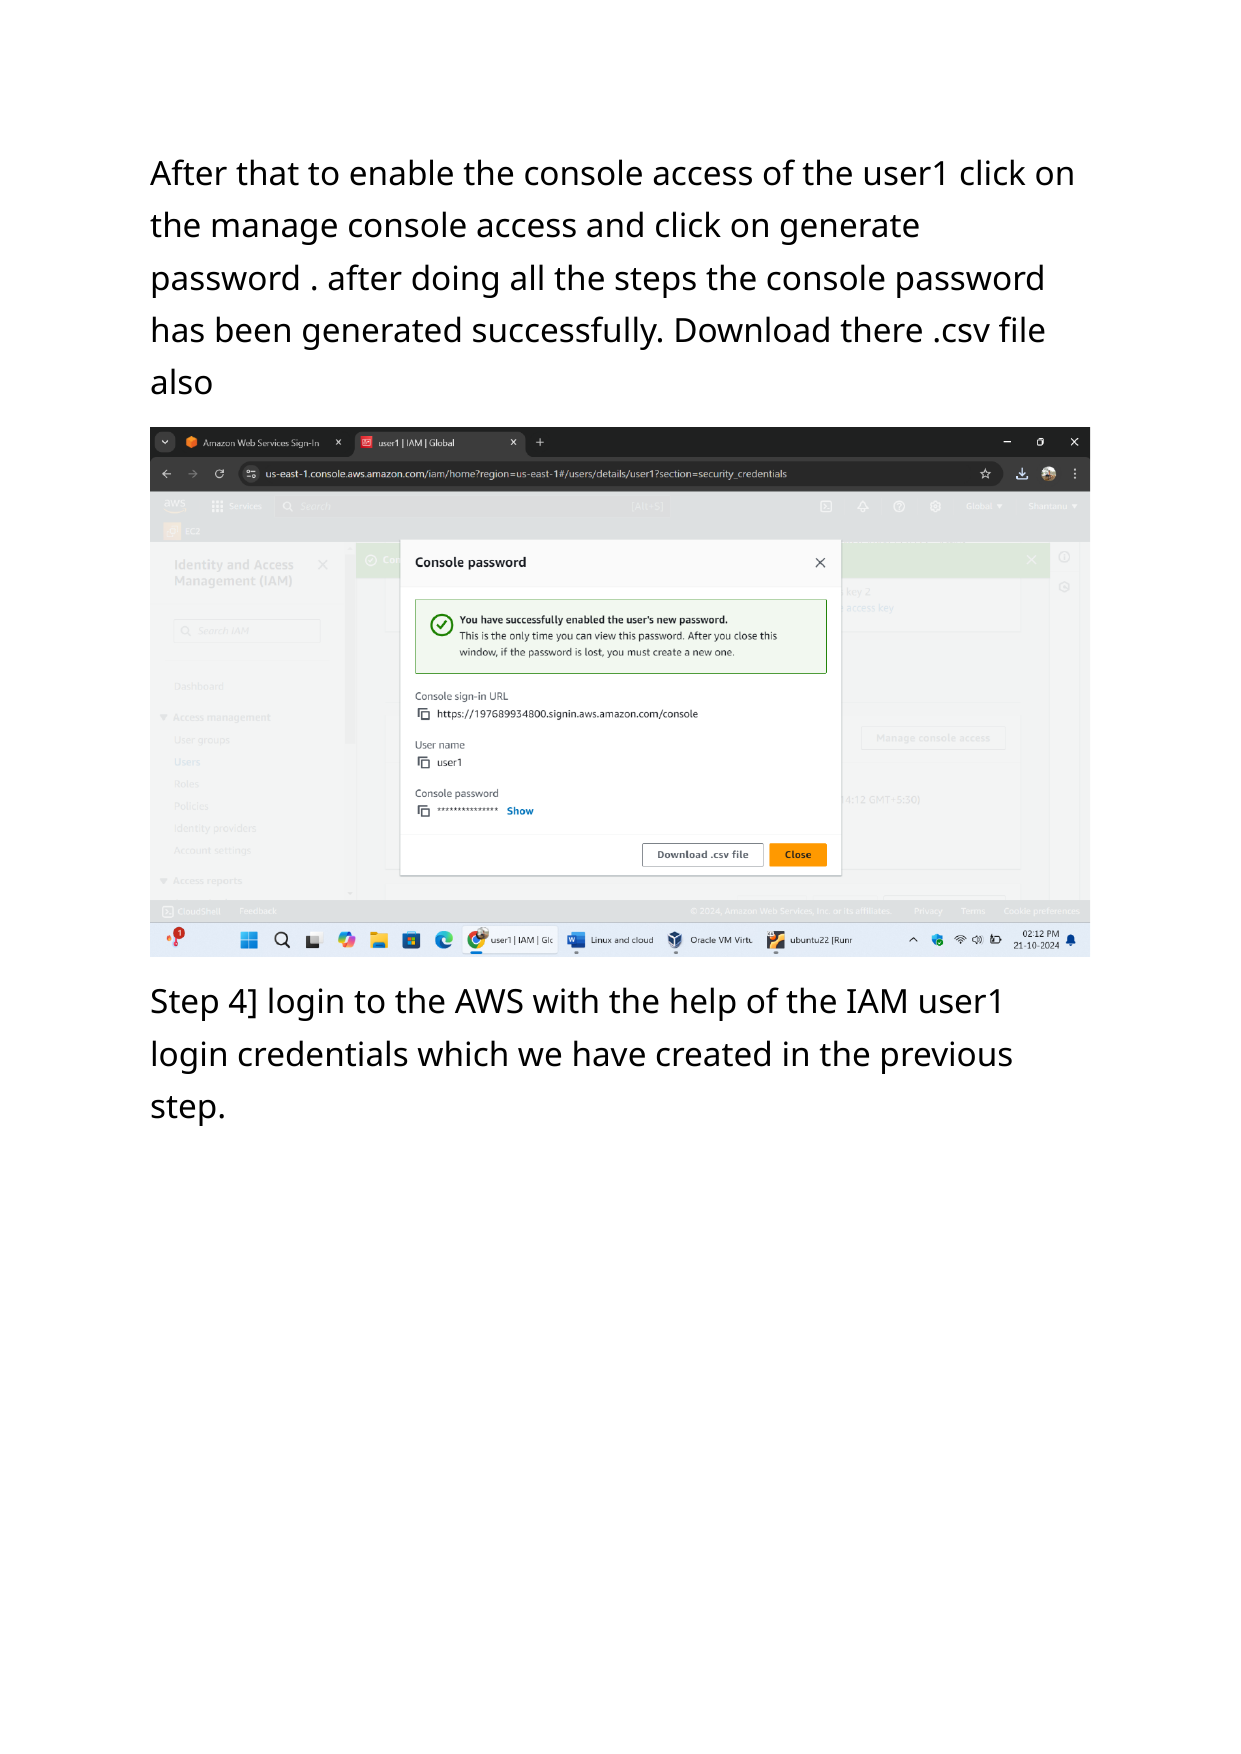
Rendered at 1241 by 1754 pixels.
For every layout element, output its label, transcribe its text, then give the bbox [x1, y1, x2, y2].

text After that to enable the console access of the user1 click on the manage console access and click on generate password . after doing all the steps the console password has been generated successfully. Download there .csv file also [150, 150, 1090, 404]
text Step 4] login to the AWS with the help of the IAM user1 login credentials which we have created in the previous step. [150, 978, 1090, 1128]
picture [150, 427, 1091, 957]
